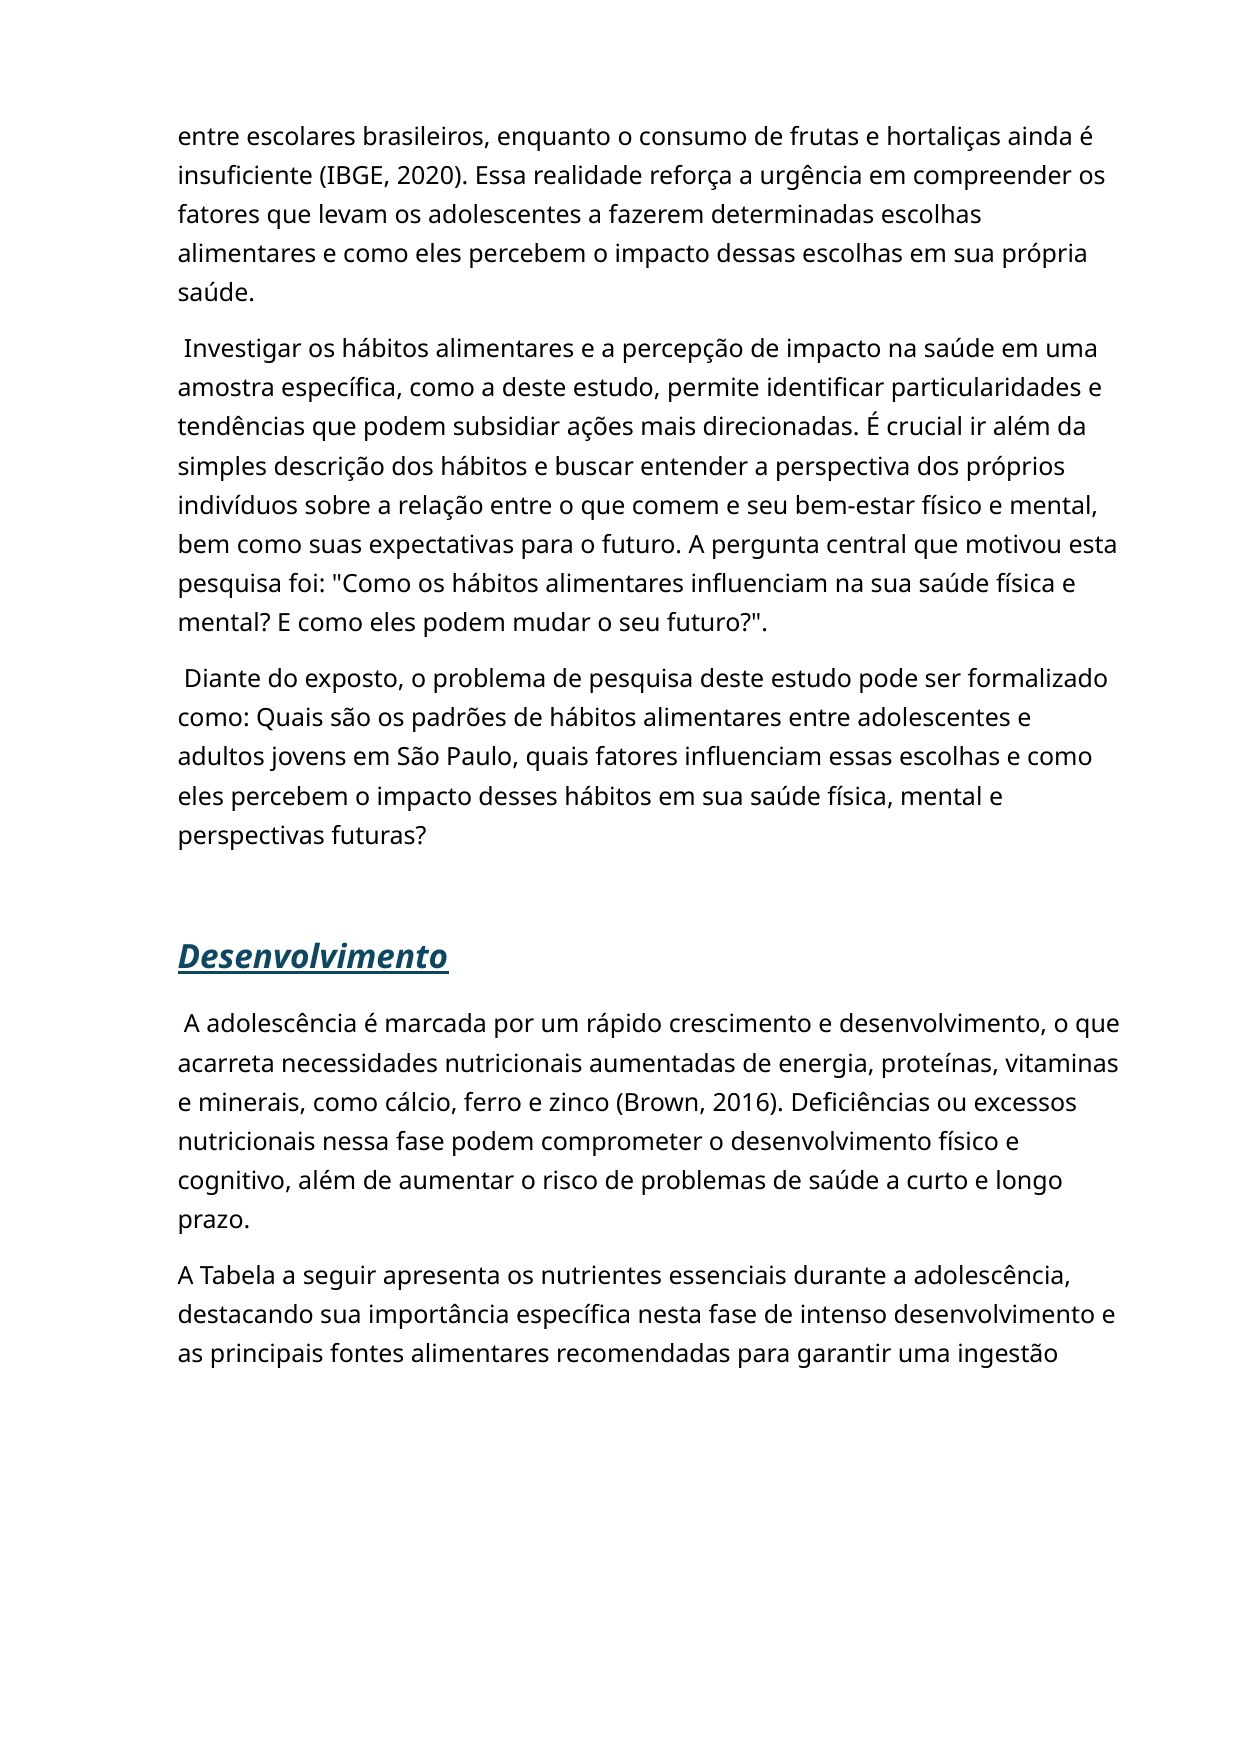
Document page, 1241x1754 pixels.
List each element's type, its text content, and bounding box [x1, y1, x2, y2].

text A adolescência é marcada por um rápido crescimento e desenvolvimento, o que acarreta necessidades nutricionais aumentadas de energia, proteínas, vitaminas e minerais, como cálcio, ferro e zinco (Brown, 2016). Deficiências ou excessos nutricionais nessa fase podem comprometer o desenvolvimento físico e cognitivo, além de aumentar o risco de problemas de saúde a curto e longo prazo. [177, 1006, 1122, 1236]
text Diante do exposto, o problema de pesquisa deste estudo pode ser formalizado como: Quais são os padrões de hábitos alimentares entre adolescentes e adultos jovens em São Paulo, quais fatores influenciam essas escolhas e como eles percebem o impacto desses hábitos em sua saúde física, mental e perspectivas futuras? [177, 661, 1122, 851]
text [177, 1258, 1122, 1370]
subtitle Desenvolvimento [177, 933, 1122, 978]
text Investigar os hábitos alimentares e a percepção de impacto na saúde em uma amostra específica, como a deste estudo, permite identificar particularidades e tendências que podem subsidiar ações mais direcionadas. É crucial ir além da simples descrição dos hábitos e buscar entender a perspectiva dos próprios indivíduos sobre a relação entre o que comem e seu bem-estar físico e mental, bem como suas expectativas para o futuro. A pergunta central que motivou esta pesquisa foi: "Como os hábitos alimentares influenciam na sua saúde física e mental? E como eles podem mudar o seu futuro?". [177, 331, 1122, 639]
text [177, 118, 1122, 309]
